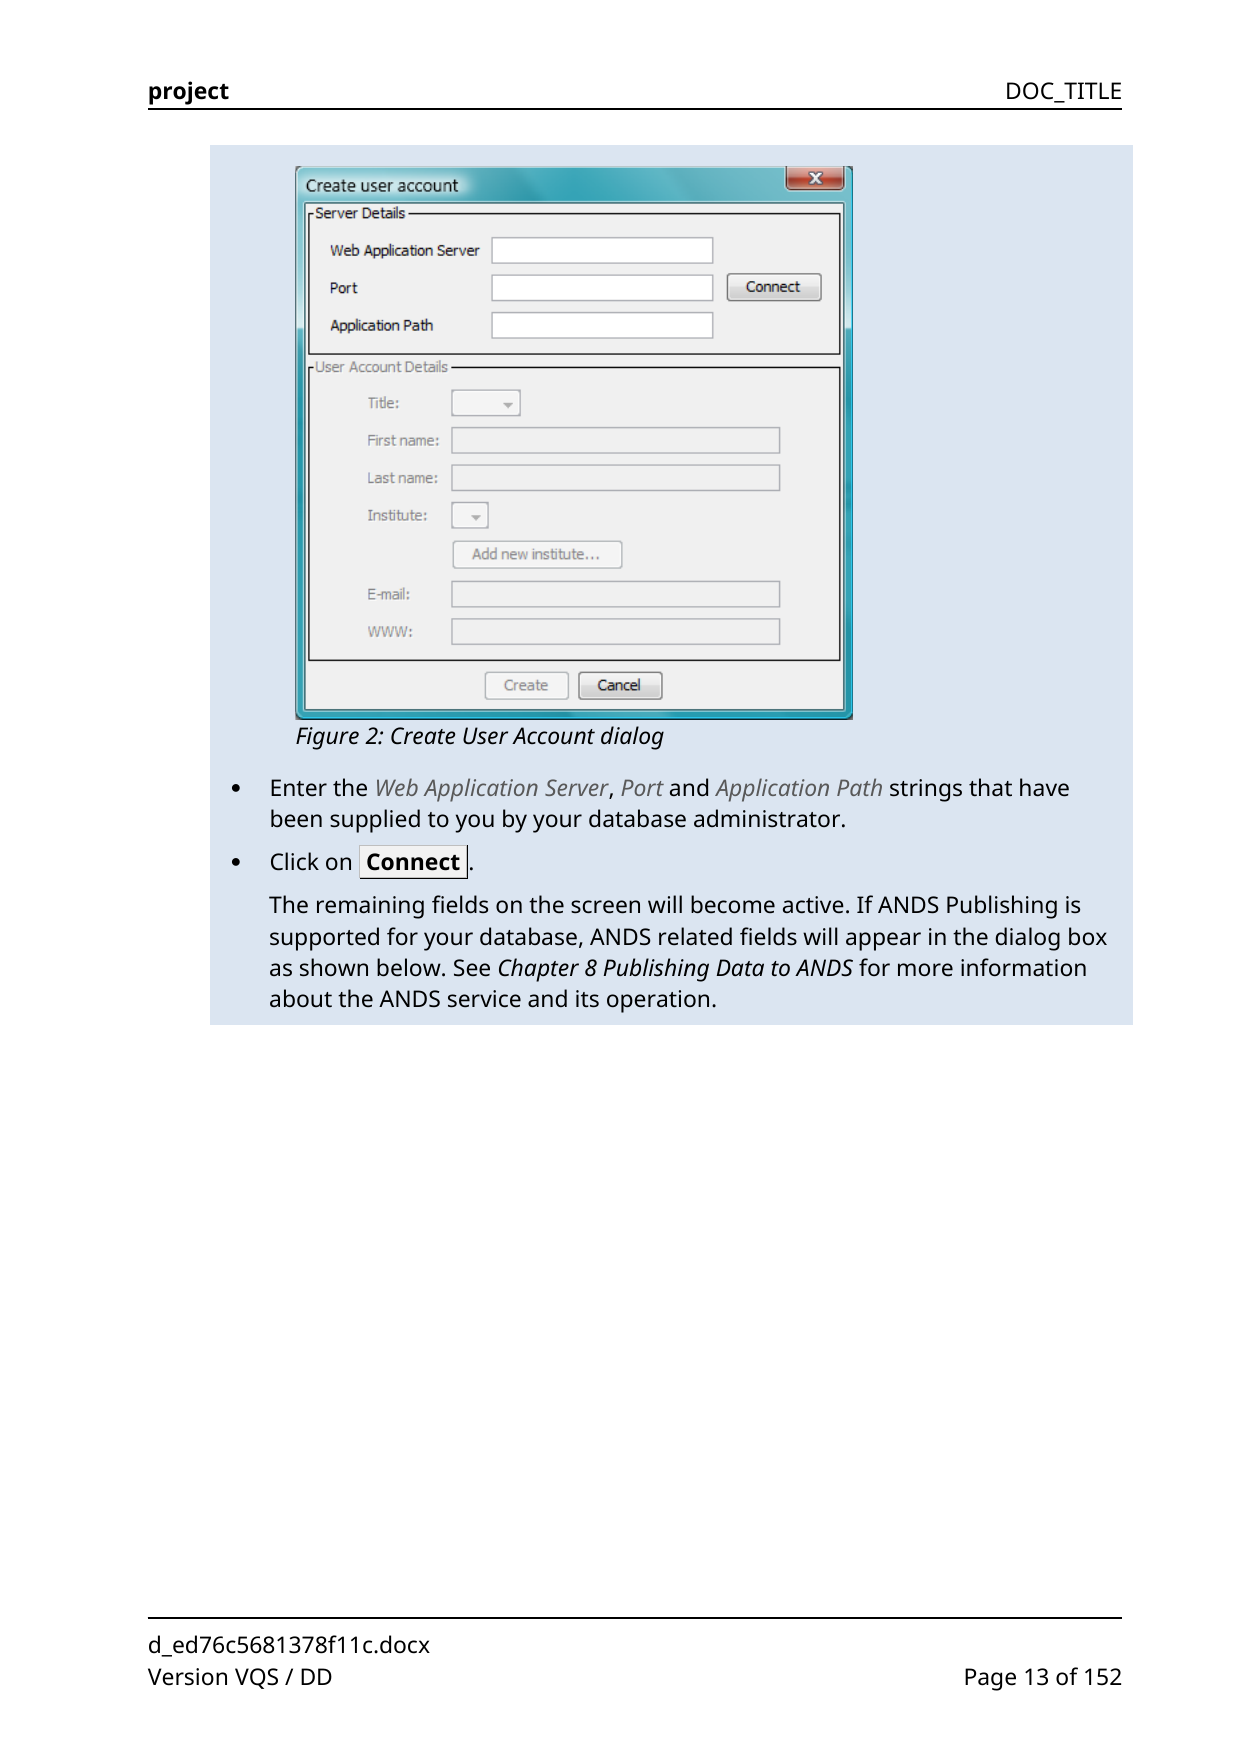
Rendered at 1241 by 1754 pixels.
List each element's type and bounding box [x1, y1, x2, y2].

picture [295, 166, 853, 720]
table_header [210, 145, 1133, 1025]
